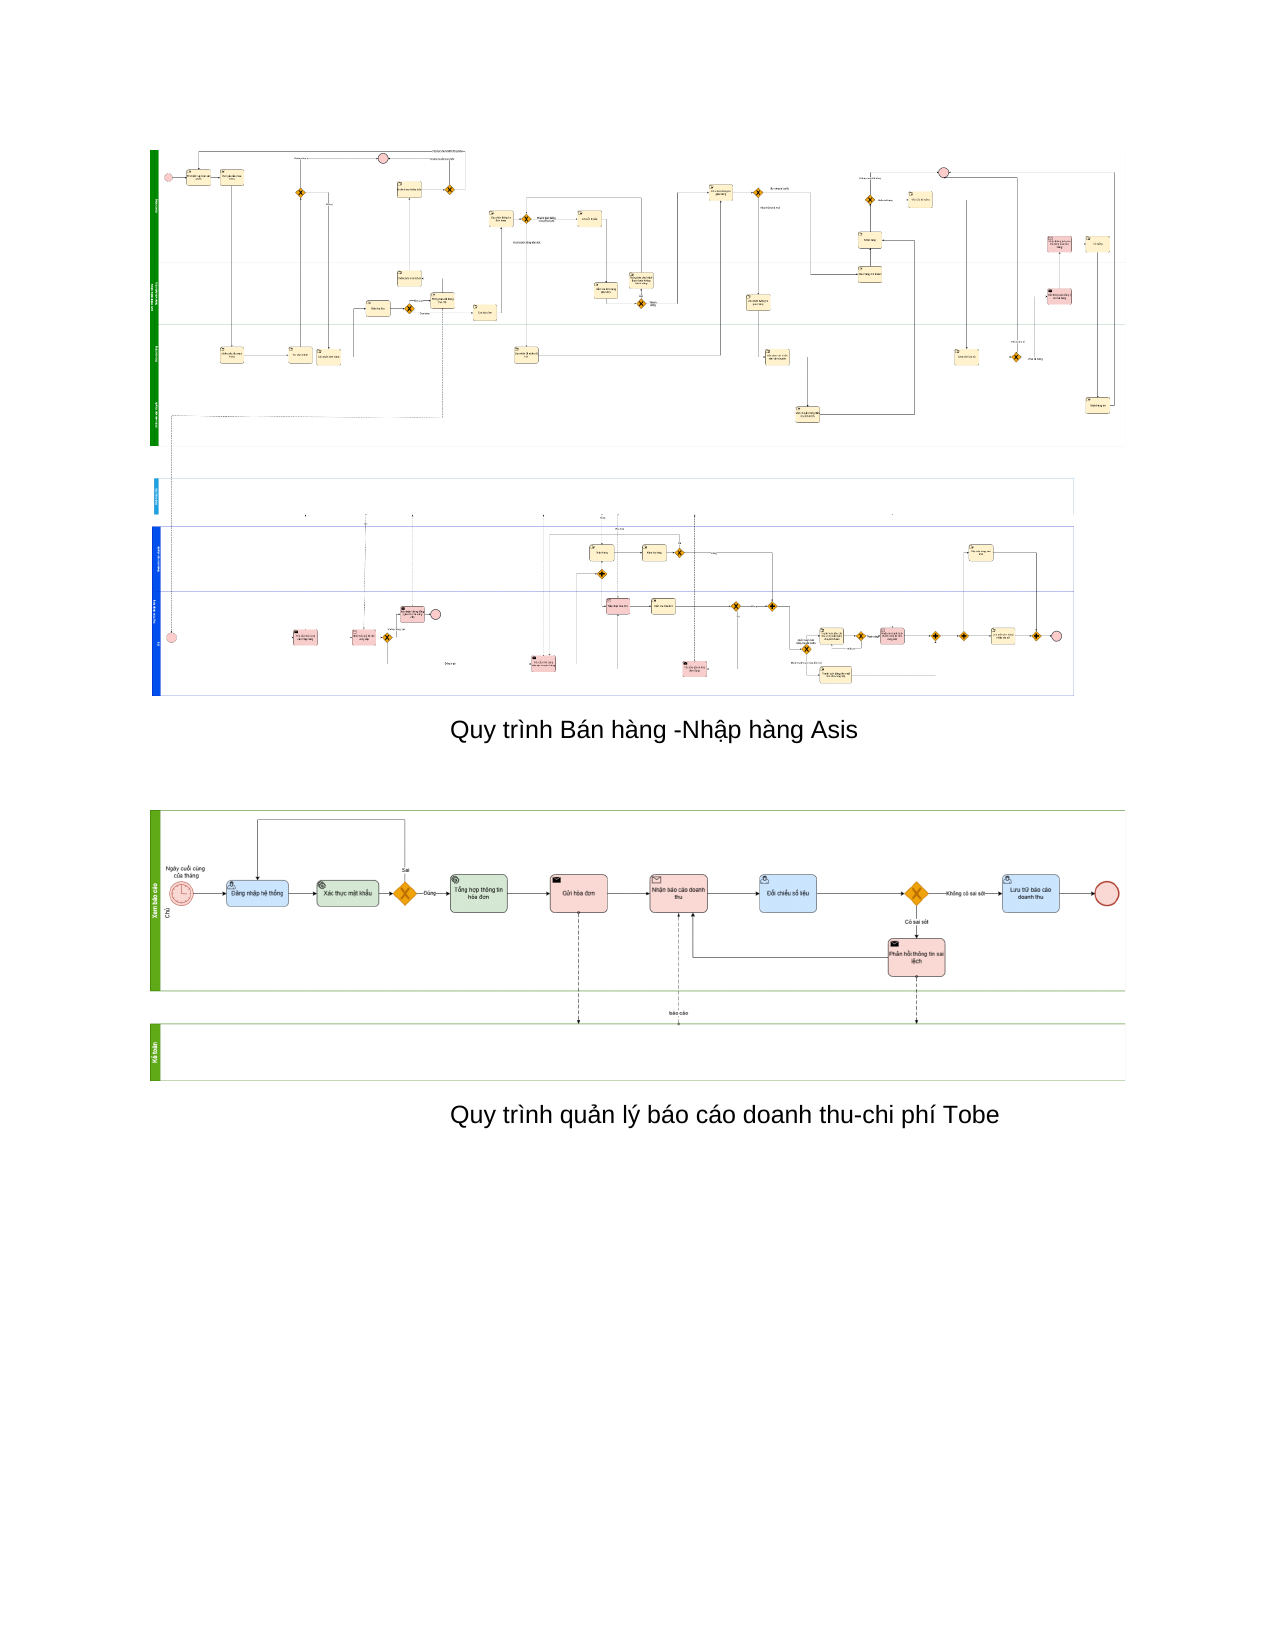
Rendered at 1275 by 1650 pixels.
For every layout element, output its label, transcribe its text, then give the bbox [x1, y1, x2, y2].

text Quy trình quản lý báo cáo doanh thu-chi phí Tobe [150, 1100, 1125, 1129]
picture [150, 810, 1125, 1081]
picture [150, 150, 1125, 696]
text Quy trình Bán hàng -Nhập hàng Asis [375, 715, 1125, 743]
